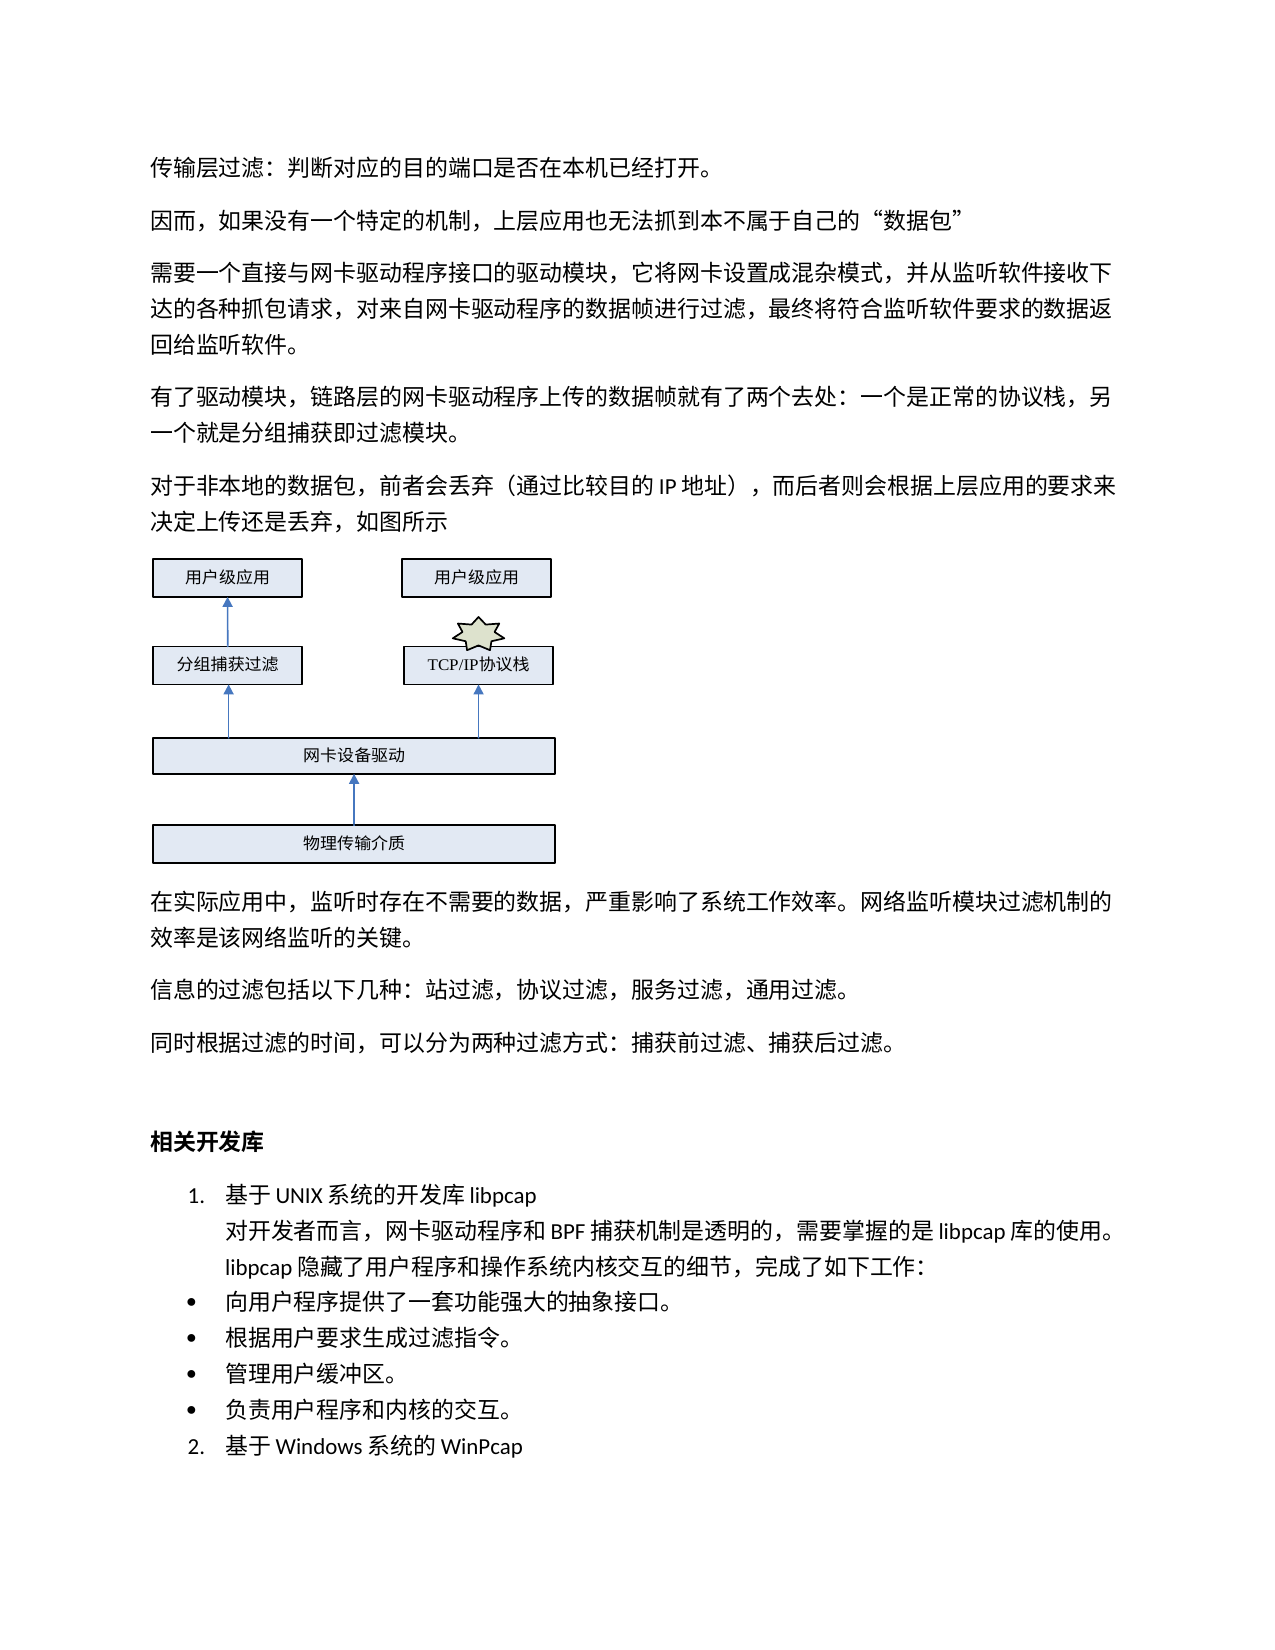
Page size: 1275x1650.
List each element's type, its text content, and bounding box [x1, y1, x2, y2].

list 向用户程序提供了一套功能强大的抽象接口。 [187, 1284, 1125, 1317]
text 传输层过滤：判断对应的目的端口是否在本机已经打开。 [150, 150, 1125, 183]
text 相关开发库 [150, 1124, 1125, 1157]
list 基于Windows系统的WinPcap [187, 1428, 1125, 1461]
list 负责用户程序和内核的交互。 [187, 1392, 1125, 1425]
text 对于非本地的数据包，前者会丢弃（通过比较目的IP地址），而后者则会根据上层应用的要求来决定上传还是丢弃，如图所示 [150, 467, 1125, 537]
text 因而，如果没有一个特定的机制，上层应用也无法抓到本不属于自己的“数据包” [150, 202, 1125, 236]
text 需要一个直接与网卡驱动程序接口的驱动模块，它将网卡设置成混杂模式，并从监听软件接收下达的各种抓包请求，对来自网卡驱动程序的数据帧进行过滤，最终将符合监听软件要求的数据返回给监听软件。 [150, 255, 1125, 360]
text 在实际应用中，监听时存在不需要的数据，严重影响了系统工作效率。网络监听模块过滤机制的效率是该网络监听的关键。 [150, 884, 1125, 953]
list 管理用户缓冲区。 [187, 1356, 1125, 1389]
list 对开发者而言，网卡驱动程序和BPF捕获机制是透明的，需要掌握的是libpcap库的使用。libpcap隐藏了用户程序和操作系统内核交互的细节，完成了如下工作： [225, 1213, 1125, 1282]
list 基于UNIX系统的开发库libpcap [187, 1177, 1125, 1210]
text 有了驱动模块，链路层的网卡驱动程序上传的数据帧就有了两个去处：一个是正常的协议栈，另一个就是分组捕获即过滤模块。 [150, 379, 1125, 448]
text 同时根据过滤的时间，可以分为两种过滤方式：捕获前过滤、捕获后过滤。 [150, 1025, 1125, 1058]
list 根据用户要求生成过滤指令。 [187, 1320, 1125, 1353]
text 信息的过滤包括以下几种：站过滤，协议过滤，服务过滤，通用过滤。 [150, 972, 1125, 1006]
